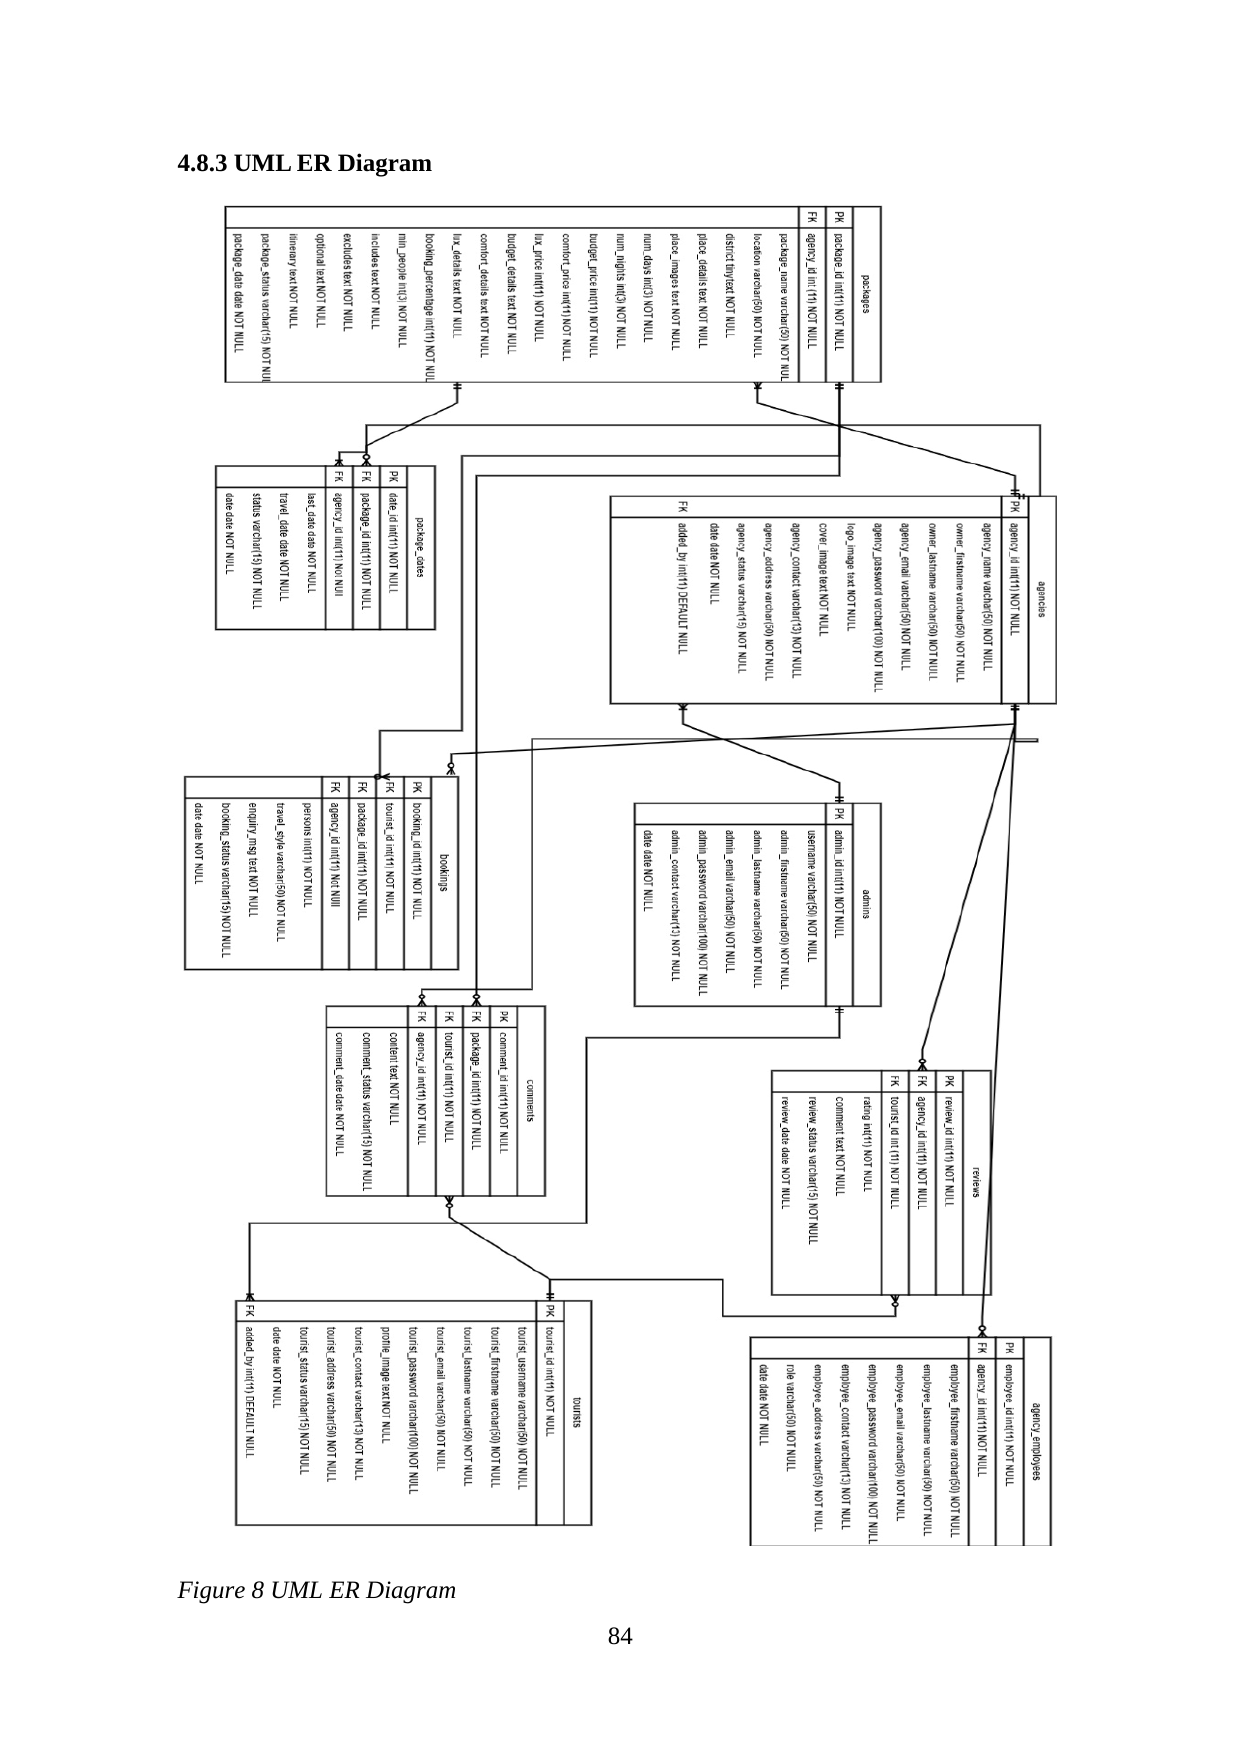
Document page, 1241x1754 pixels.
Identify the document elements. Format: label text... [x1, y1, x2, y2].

subtitle 4.8.3 UML ER Diagram [177, 148, 1063, 176]
picture [185, 207, 1057, 1546]
text Figure 8 UML ER Diagram [177, 1575, 1063, 1604]
